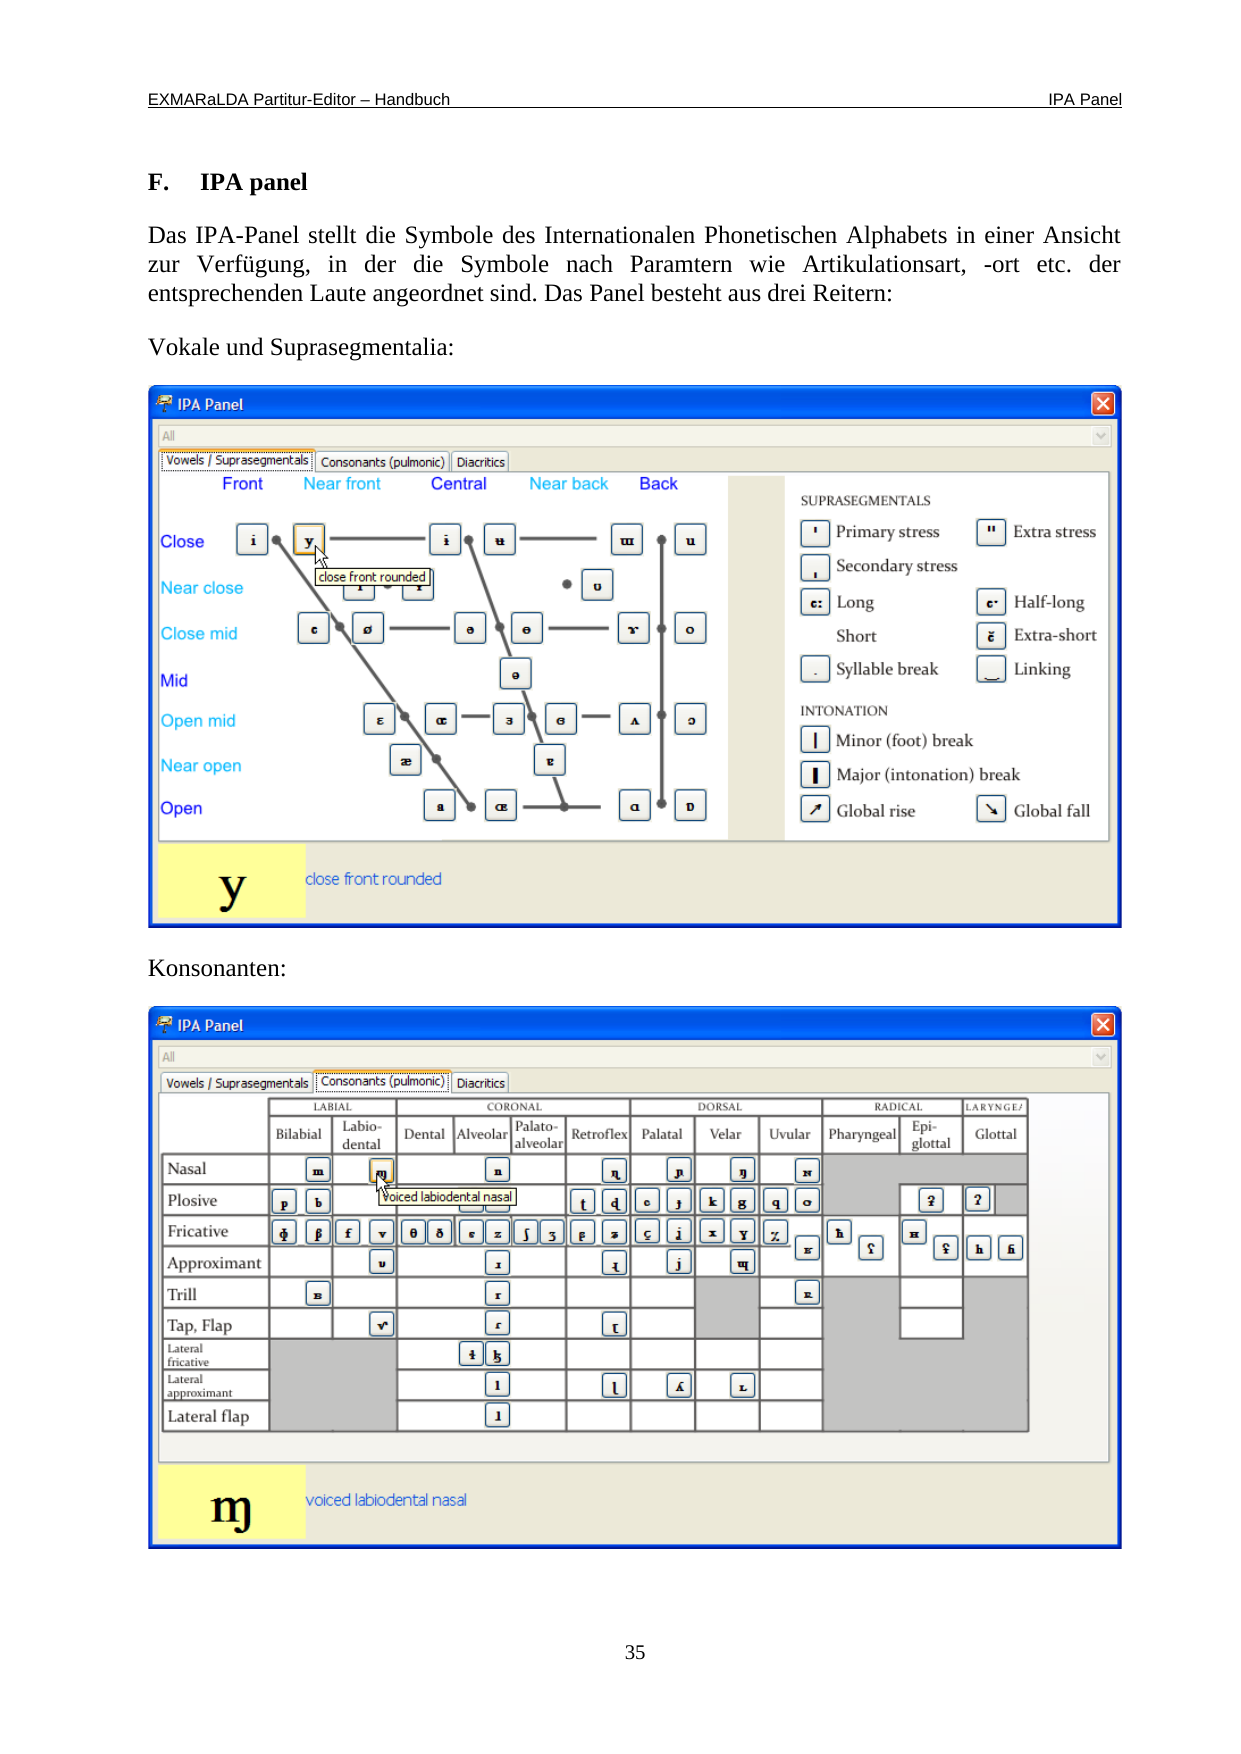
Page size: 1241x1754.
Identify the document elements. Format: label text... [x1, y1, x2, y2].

text Konsonanten: [148, 953, 1122, 981]
text Das IPA-Panel stellt die Symbole des Internationalen Phonetischen Alphabets in einer Ansicht zur Verfügung, in der die Symbole nach Paramtern wie Artikulationsart, -ort etc. der entsprechenden Laute angeordnet sind. Das Panel besteht aus drei Reitern: [148, 221, 1122, 307]
text Vokale und Suprasegmentalia: [148, 332, 1122, 361]
picture [148, 385, 1122, 928]
picture [148, 1006, 1122, 1549]
subtitle IPA panel [148, 167, 1122, 196]
